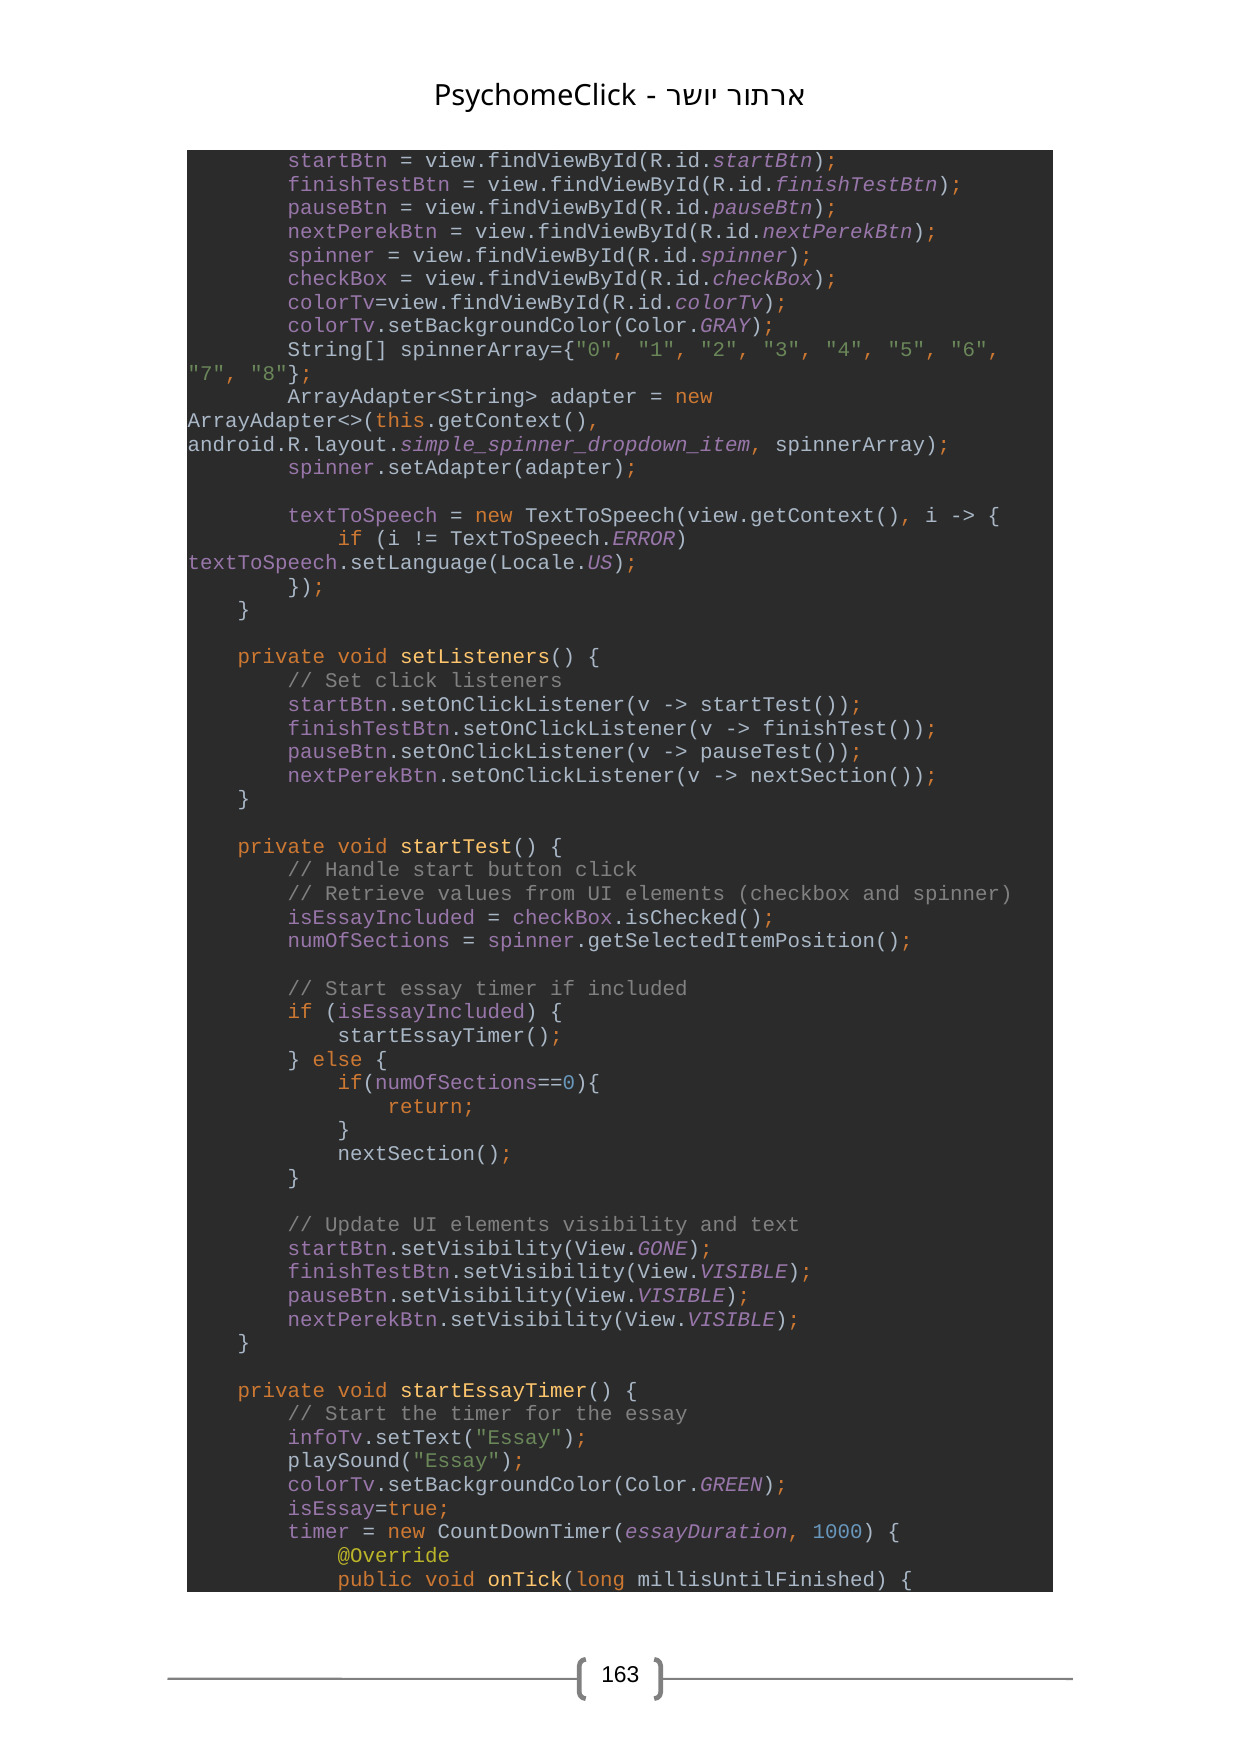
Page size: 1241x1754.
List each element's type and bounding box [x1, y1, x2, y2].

text [187, 150, 1053, 1592]
